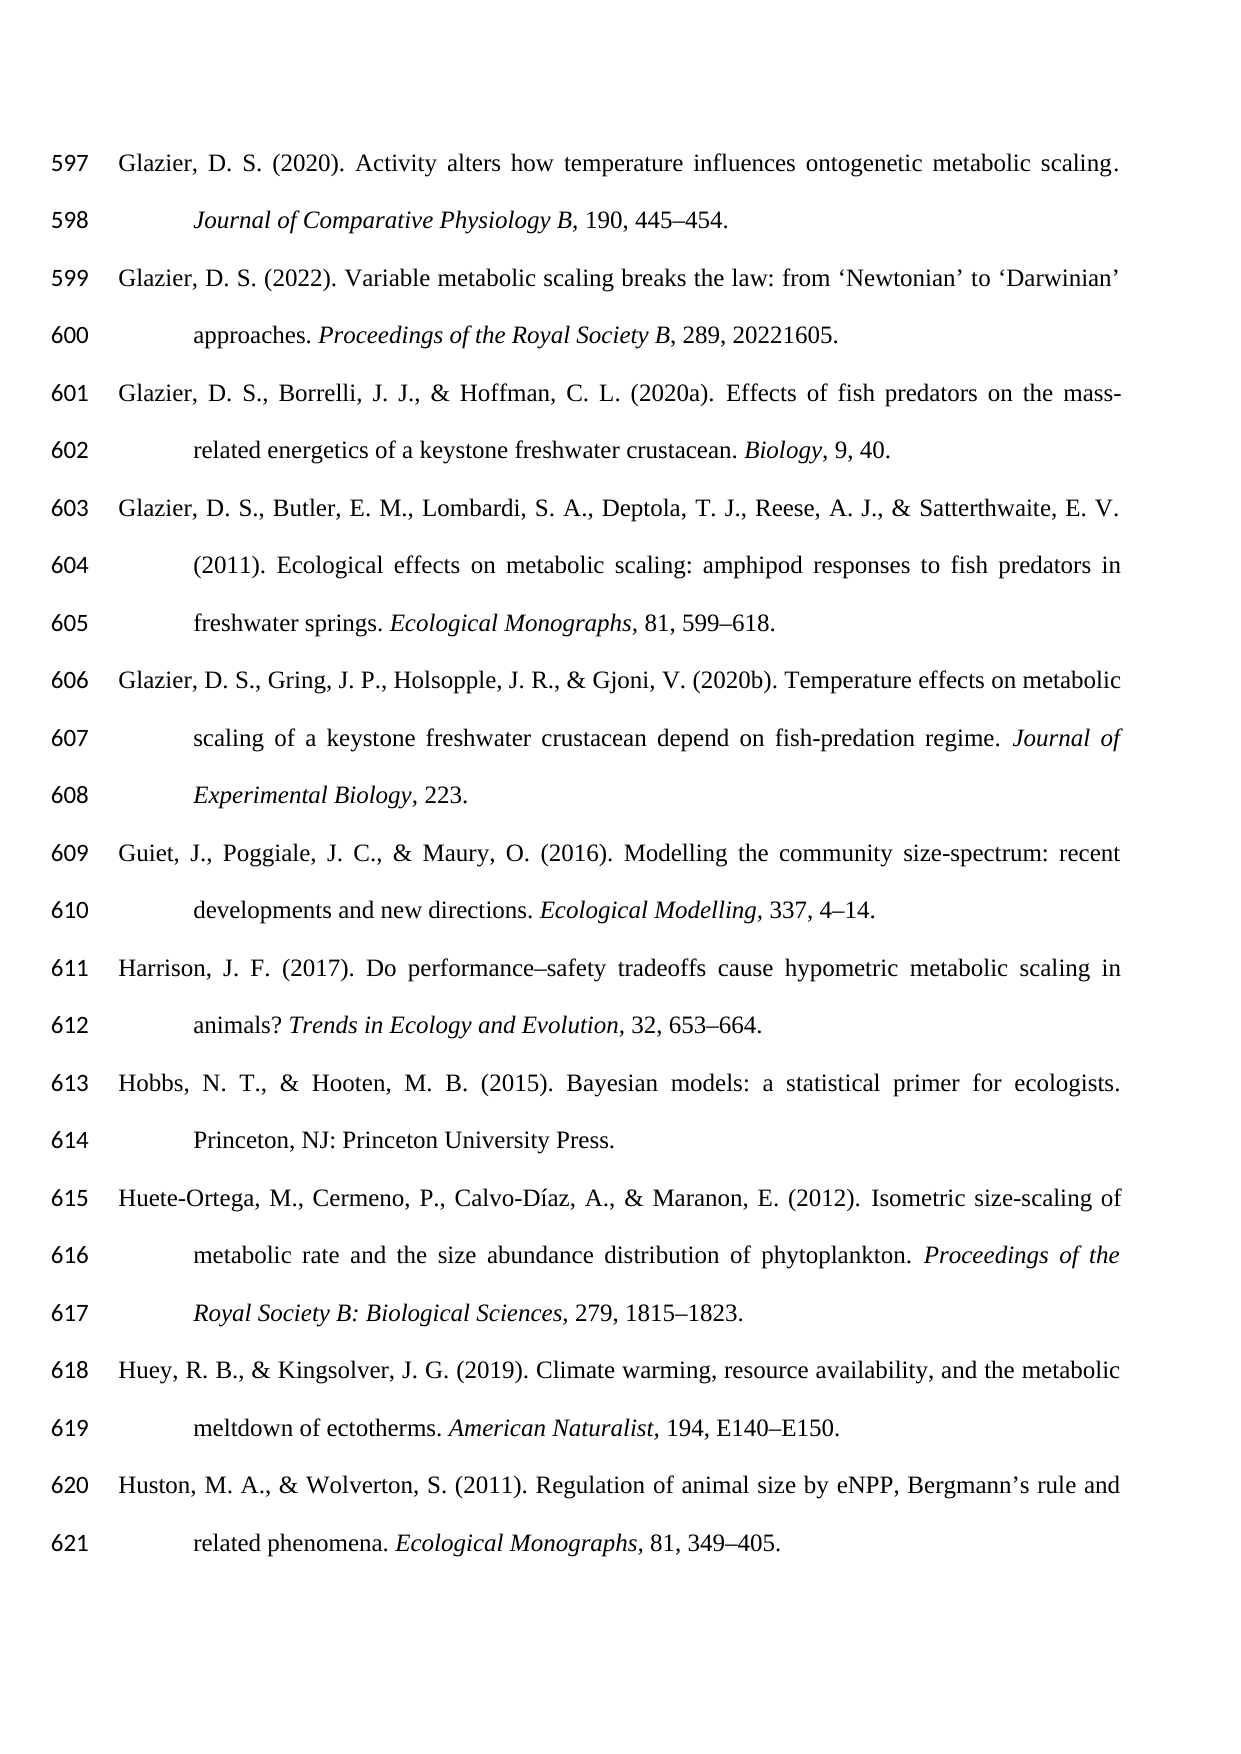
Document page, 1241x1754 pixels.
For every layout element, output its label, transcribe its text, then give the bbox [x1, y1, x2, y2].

text Glazier, D. S. (2022). Variable metabolic scaling breaks the law: from ‘Newtonian’ to ‘Darwinian’ approaches. Proceedings of the Royal Society B, 289, 20221605. [118, 291, 1122, 349]
text Glazier, D. S. (2020). Activity alters how temperature influences ontogenetic metabolic scaling. Journal of Comparative Physiology B, 190, 445–454. [118, 148, 1122, 234]
text Glazier, D. S., Gring, J. P., Holsopple, J. R., & Gjoni, V. (2020b). Temperature effects on metabolic scaling of a keystone freshwater crustacean depend on fish-predation regime. Journal of Experimental Biology, 223. [118, 665, 1122, 809]
text Glazier, D. S., Borrelli, J. J., & Hoffman, C. L. (2020a). Effects of fish predators on the mass-related energetics of a keystone freshwater crustacean. Biology, 9, 40. [118, 378, 1122, 464]
text Huey, R. B., & Kingsolver, J. G. (2019). Climate warming, resource availability, and the metabolic meltdown of ectotherms. American Naturalist, 194, E140–E150. [118, 1355, 1122, 1441]
text Glazier, D. S., Butler, E. M., Lombardi, S. A., Deptola, T. J., Reese, A. J., & Satterthwaite, E. V. (2011). Ecological effects on metabolic scaling: amphipod responses to fish predators in freshwater springs. Ecological Monographs, 81, 599–618. [118, 493, 1122, 636]
text Harrison, J. F. (2017). Do performance–safety tradeoffs cause hypometric metabolic scaling in animals? Trends in Ecology and Evolution, 32, 653–664. [118, 953, 1122, 1039]
text Huete-Ortega, M., Cermeno, P., Calvo-Díaz, A., & Maranon, E. (2012). Isometric size-scaling of metabolic rate and the size abundance distribution of phytoplankton. Proceedings of the Royal Society B: Biological Sciences, 279, 1815–1823. [118, 1183, 1122, 1326]
text Huston, M. A., & Wolverton, S. (2011). Regulation of animal size by eNPP, Bergmann’s rule and related phenomena. Ecological Monographs, 81, 349–405. [118, 1470, 1122, 1556]
text Hobbs, N. T., & Hooten, M. B. (2015). Bayesian models: a statistical primer for ecologists. Princeton, NJ: Princeton University Press. [118, 1068, 1122, 1154]
text Guiet, J., Poggiale, J. C., & Maury, O. (2016). Modelling the community size-spectrum: recent developments and new directions. Ecological Modelling, 337, 4–14. [118, 838, 1122, 924]
